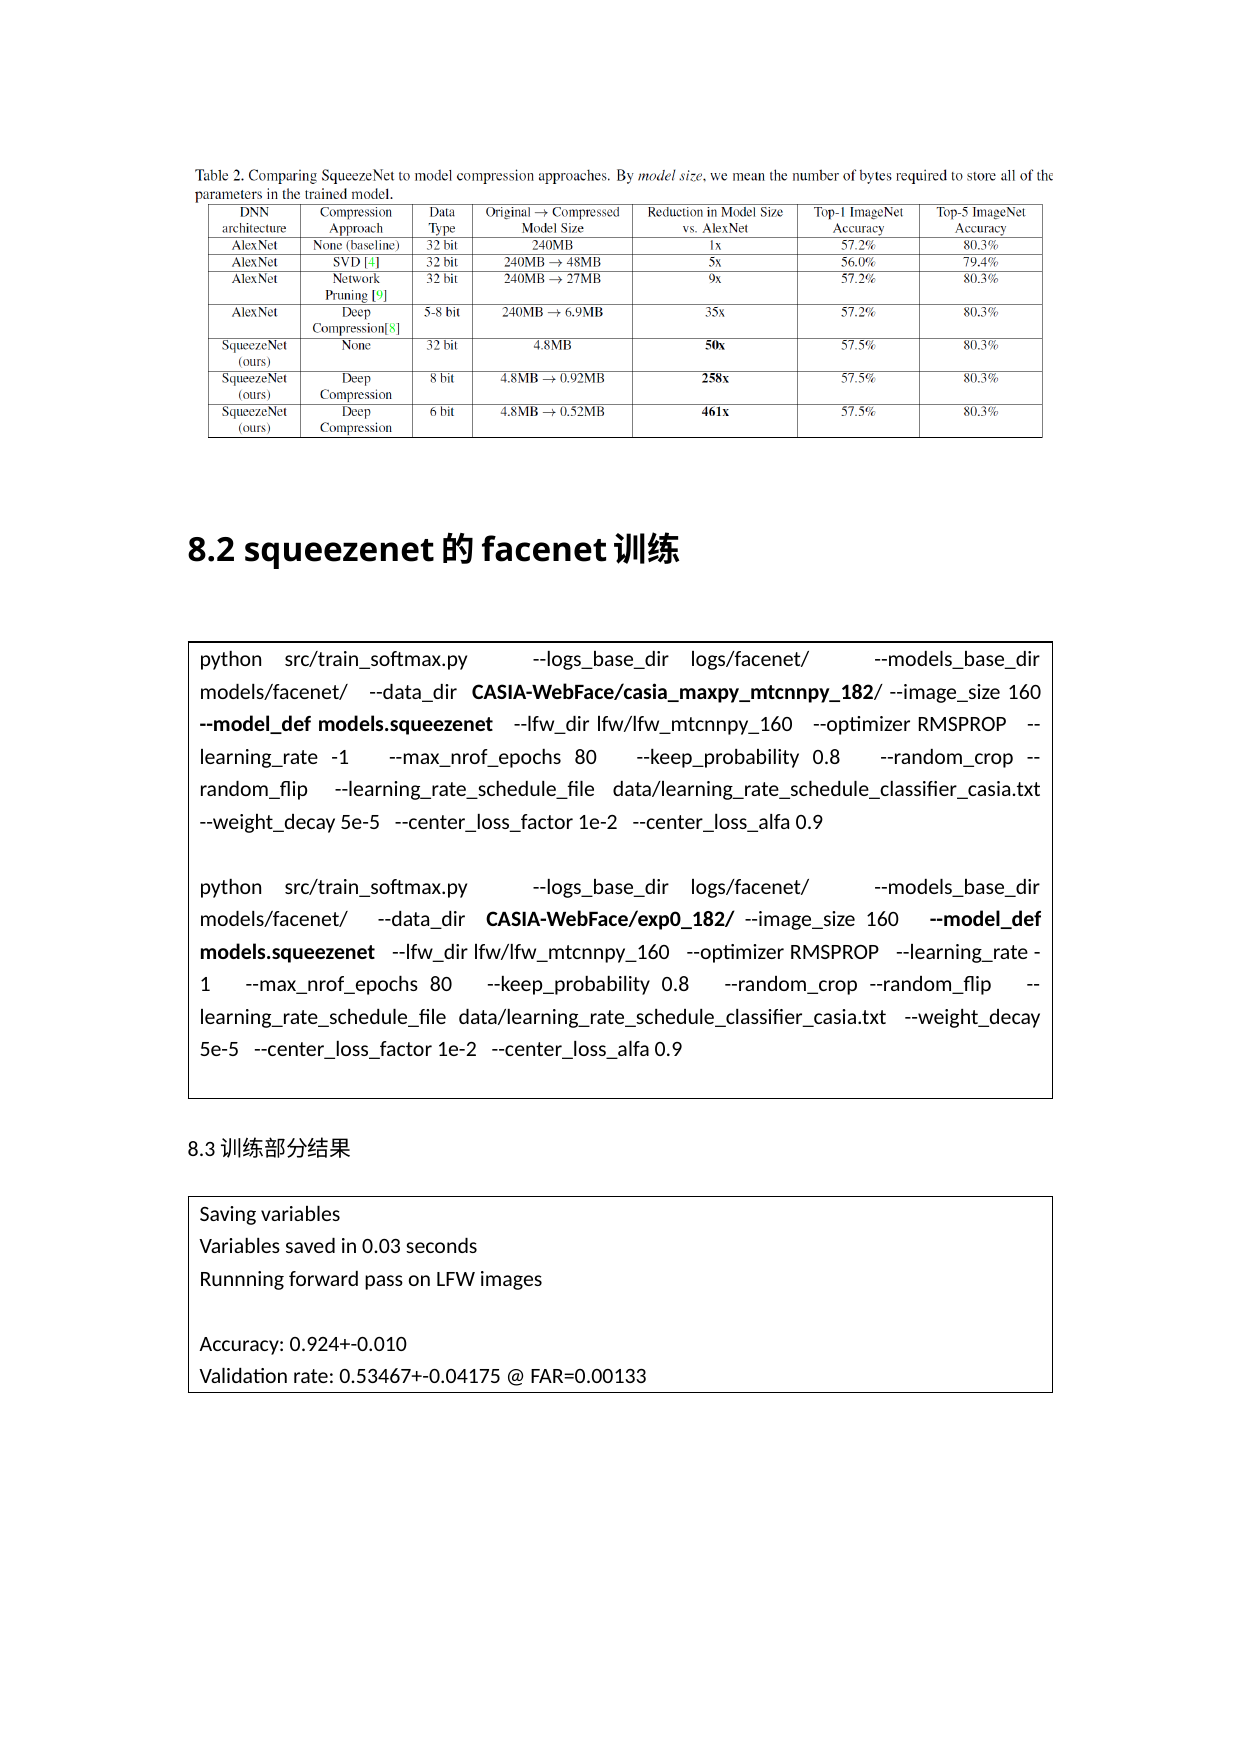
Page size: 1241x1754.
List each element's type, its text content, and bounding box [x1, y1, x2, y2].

table_header Saving variables Variables saved in 0.03 seconds Runnning forward pass on LFW images Accuracy: 0.924+-0.010 Validation rate: 0.53467+-0.04175 @ FAR=0.00133 [189, 1197, 1052, 1392]
subtitle 8.2 squeezenet的facenet训练 [187, 514, 1053, 579]
table_header python src/train_softmax.py --logs_base_dir logs/facenet/ --models_base_dir models/facenet/ --data_dir CASIA-WebFace/casia_maxpy_mtcnnpy_182/ --image_size 160 --model_def models.squeezenet --lfw_dir lfw/lfw_mtcnnpy_160 --optimizer RMSPROP --learning_rate -1 --max_nrof_epochs 80 --keep_probability 0.8 --random_crop --random_flip --learning_rate_schedule_file data/learning_rate_schedule_classifier_casia.txt --weight_decay 5e-5 --center_loss_factor 1e-2 --center_loss_alfa 0.9 python src/train_softmax.py --logs_base_dir logs/facenet/ --models_base_dir models/facenet/ --data_dir CASIA-WebFace/exp0_182/ --image_size 160 --model_def models.squeezenet --lfw_dir lfw/lfw_mtcnnpy_160 --optimizer RMSPROP --learning_rate -1 --max_nrof_epochs 80 --keep_probability 0.8 --random_crop --random_flip --learning_rate_schedule_file data/learning_rate_schedule_classifier_casia.txt --weight_decay 5e-5 --center_loss_factor 1e-2 --center_loss_alfa 0.9 [189, 643, 1052, 1097]
text 8.3 训练部分结果 [187, 1131, 1053, 1163]
picture [187, 162, 1053, 442]
